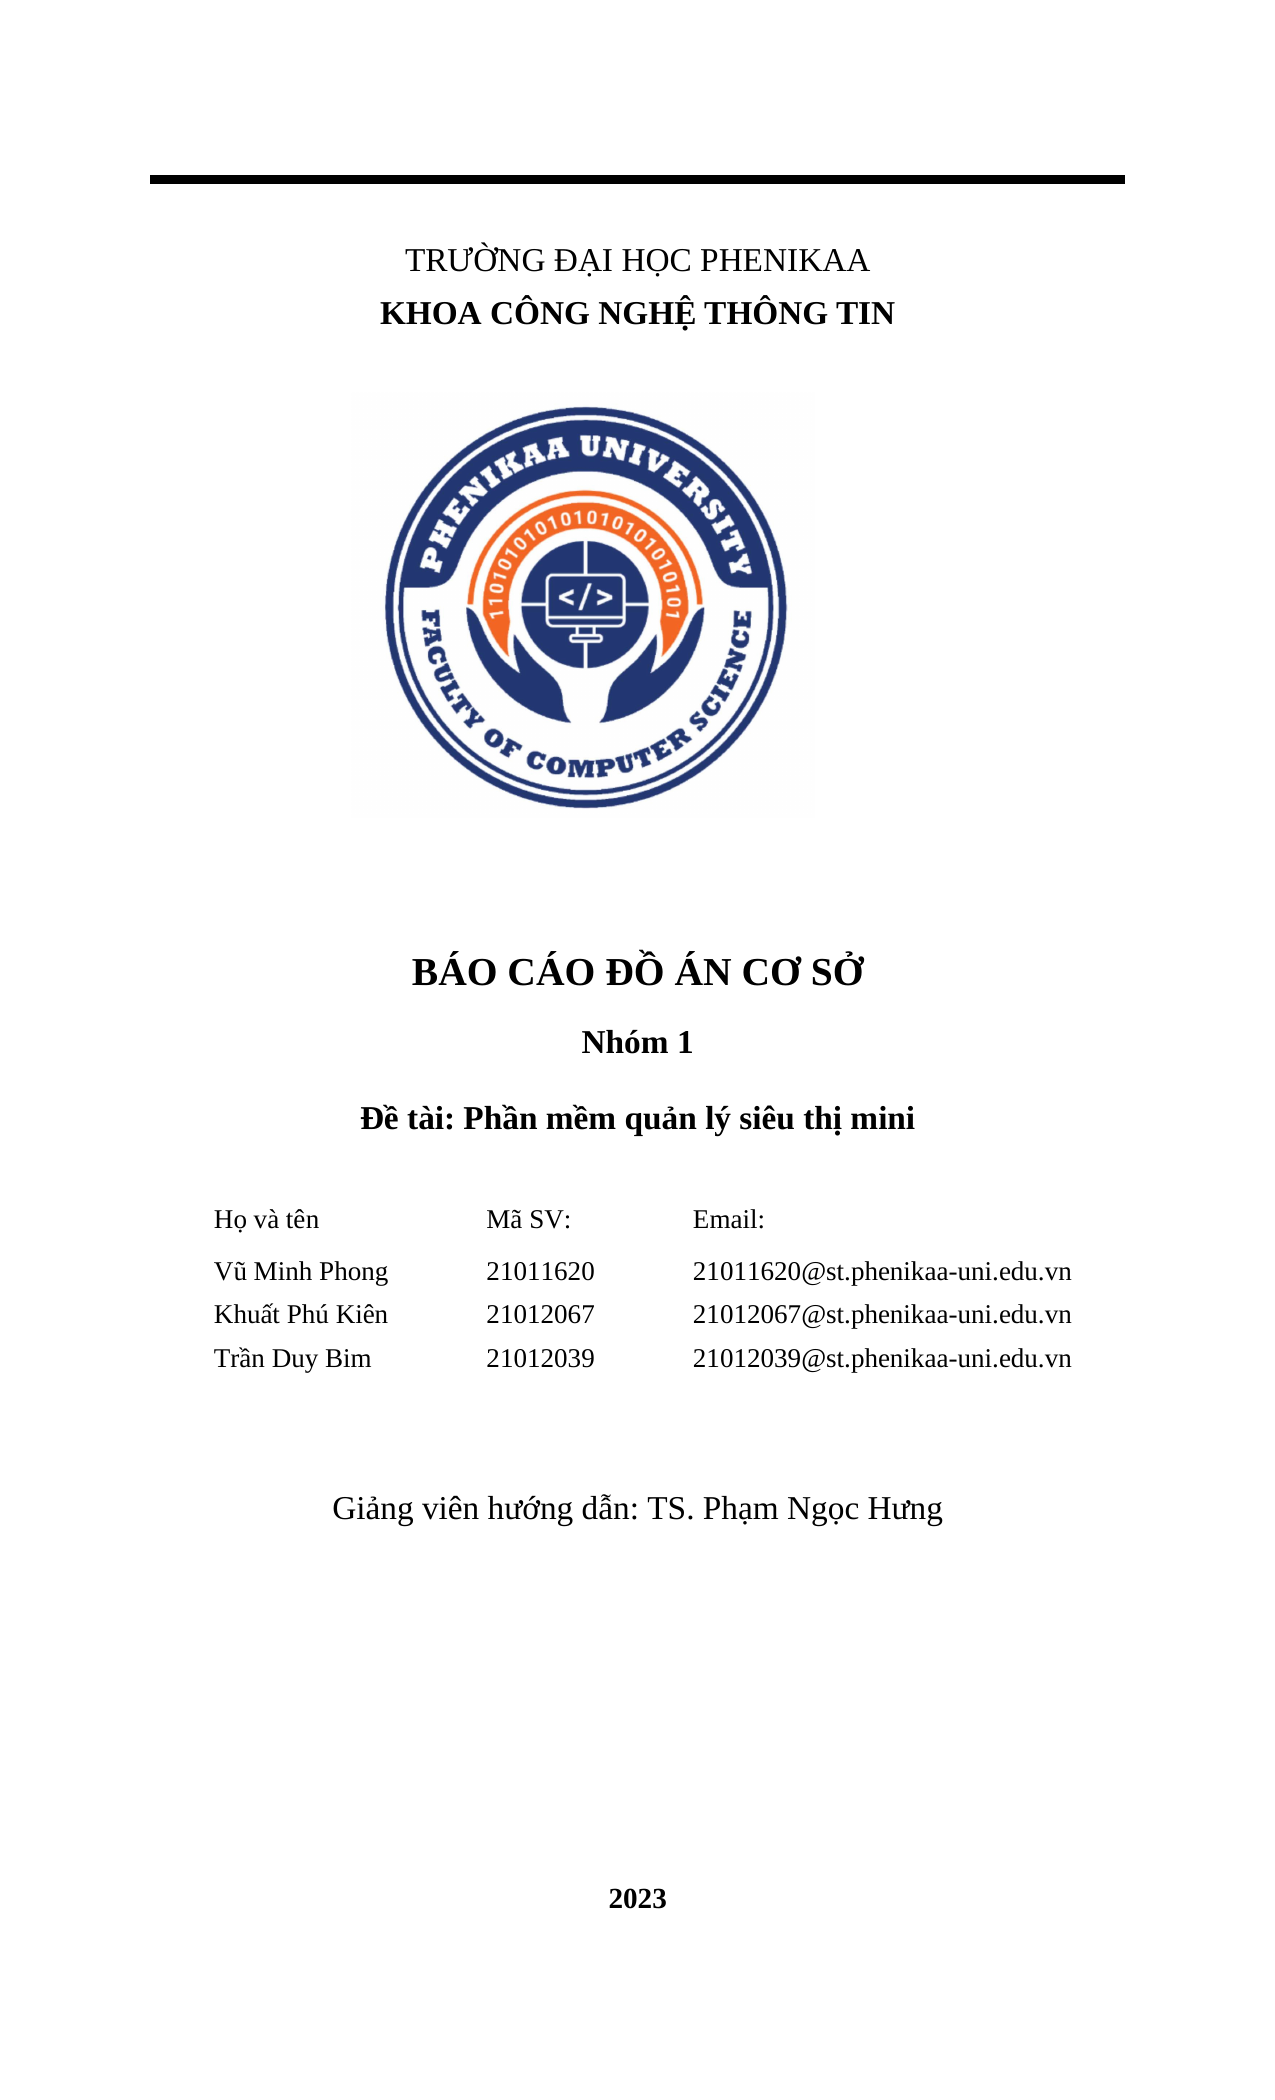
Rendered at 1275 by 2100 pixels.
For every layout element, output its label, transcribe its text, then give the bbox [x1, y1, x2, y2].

table_cell Vũ Minh Phong [203, 1255, 475, 1298]
text BÁO CÁO ĐỒ ÁN CƠ SỞ [150, 948, 1125, 1022]
table_cell Trần Duy Bim [203, 1342, 475, 1374]
table_cell Khuất Phú Kiên [203, 1298, 475, 1342]
table_header Email: [681, 1203, 1125, 1255]
text Giảng viên hướng dẫn: TS. Phạm Ngọc Hưng [150, 1489, 1125, 1527]
table_cell 21012039@st.phenikaa-uni.edu.vn [681, 1342, 1125, 1374]
text TRƯỜNG ĐẠI HỌC PHENIKAA [150, 228, 1125, 278]
table_cell 21011620 [475, 1255, 681, 1298]
table_cell 21012067@st.phenikaa-uni.edu.vn [681, 1298, 1125, 1342]
table_cell 21011620@st.phenikaa-uni.edu.vn [681, 1255, 1125, 1298]
text Nhóm 1 [150, 1022, 1125, 1060]
table_cell 21012067 [475, 1298, 681, 1342]
text KHOA CÔNG NGHỆ THÔNG TIN [150, 282, 1125, 331]
picture [351, 392, 816, 818]
text Đề tài: Phần mềm quản lý siêu thị mini [150, 1060, 1125, 1137]
table_cell 21012039 [475, 1342, 681, 1374]
text 2023 [150, 1881, 1125, 1915]
table_header Mã SV: [475, 1203, 681, 1255]
table_header Họ và tên [203, 1203, 475, 1255]
